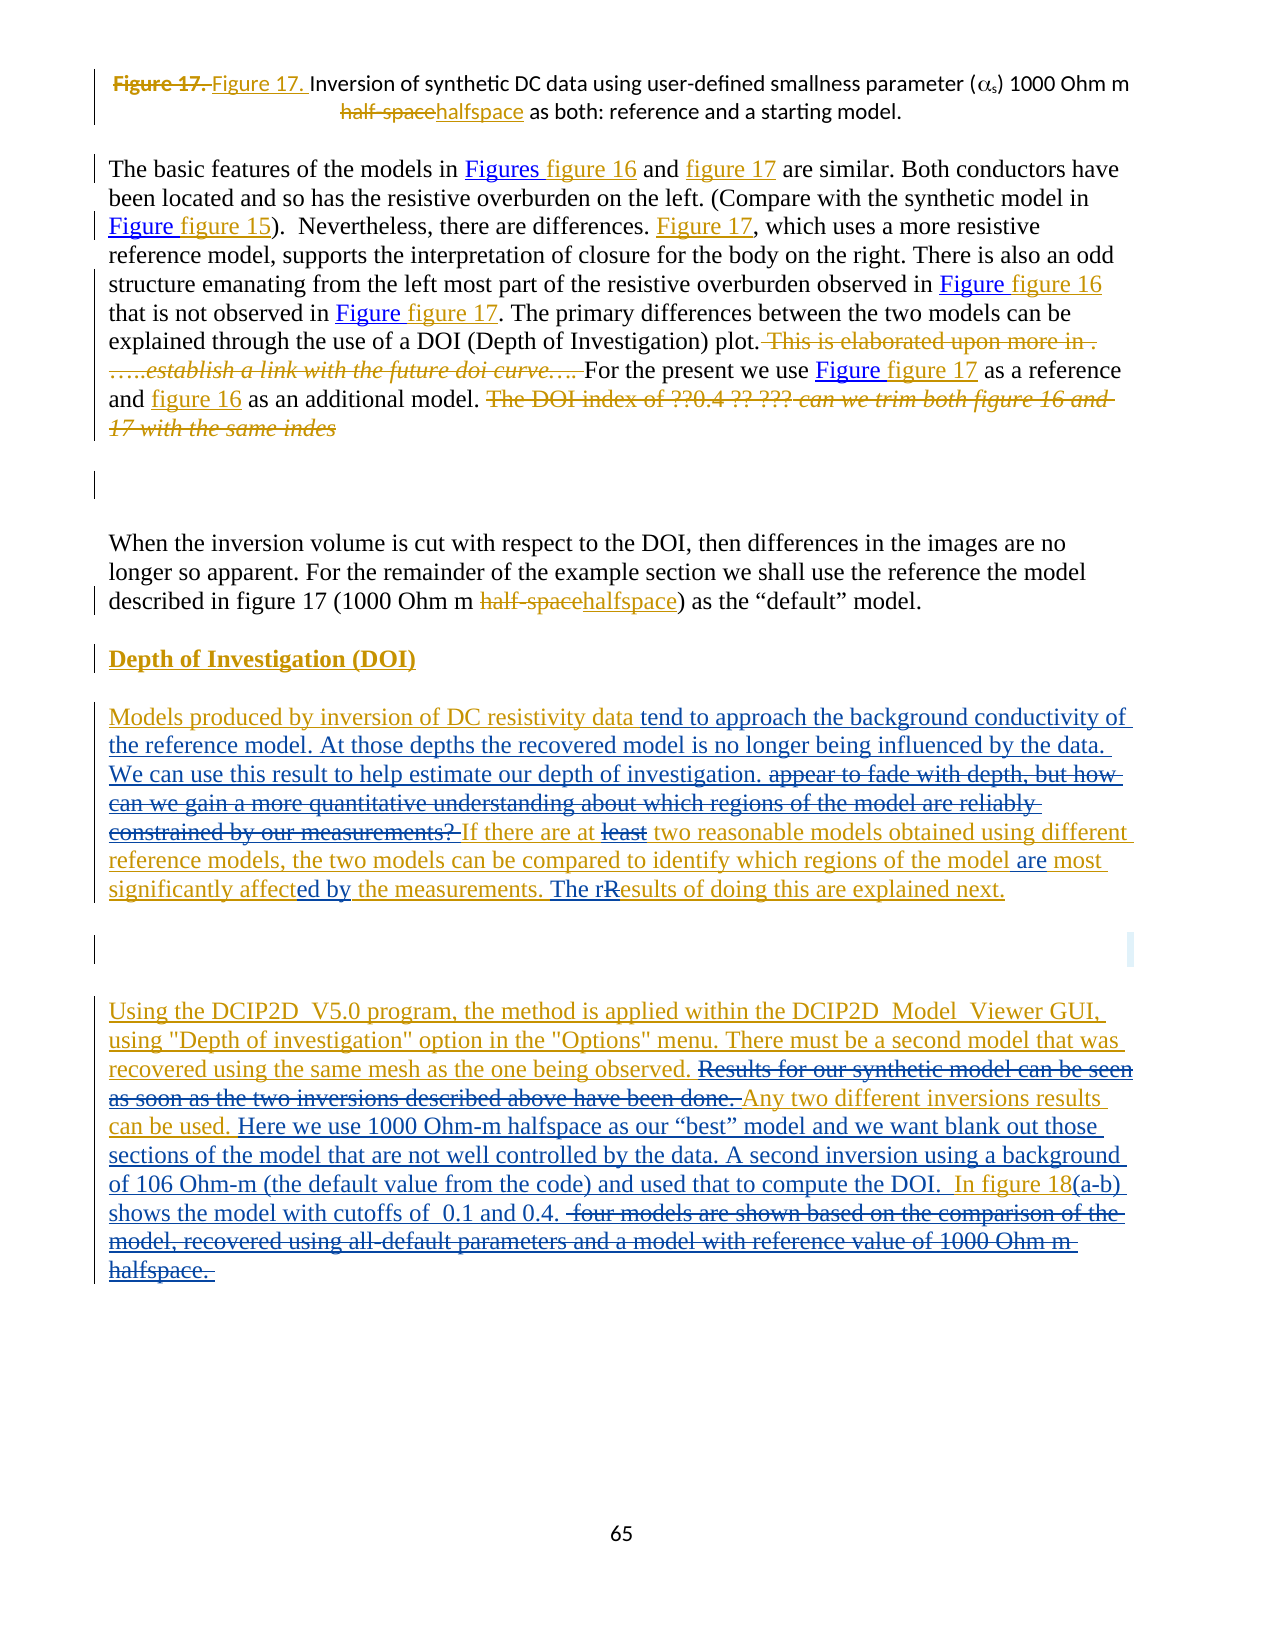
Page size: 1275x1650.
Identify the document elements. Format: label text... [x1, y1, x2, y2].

text When the inversion volume is cut with respect to the DOI, then differences in the images are no longer so apparent. For the remainder of the example section we shall use the reference the model described in figure 17 (1000 Ohm m ) as the “default” model. [108, 528, 1134, 615]
text Inversion of synthetic DC data using user-defined smallness parameter (s) 1000 Ohm m as both: reference and a starting model. [108, 69, 1134, 125]
text The basic features of the models in and are similar. Both conductors have been located and so has the resistive overburden on the left. (Compare with the synthetic model in ). Nevertheless, there are differences. , which uses a more resistive reference model, supports the interpretation of closure for the body on the right. There is also an odd structure emanating from the left most part of the resistive overburden observed in that is not observed in . The primary differences between the two models can be explained through the use of a DOI (Depth of Investigation) plot. For the present we use as a reference and as an additional model. [108, 154, 1134, 441]
